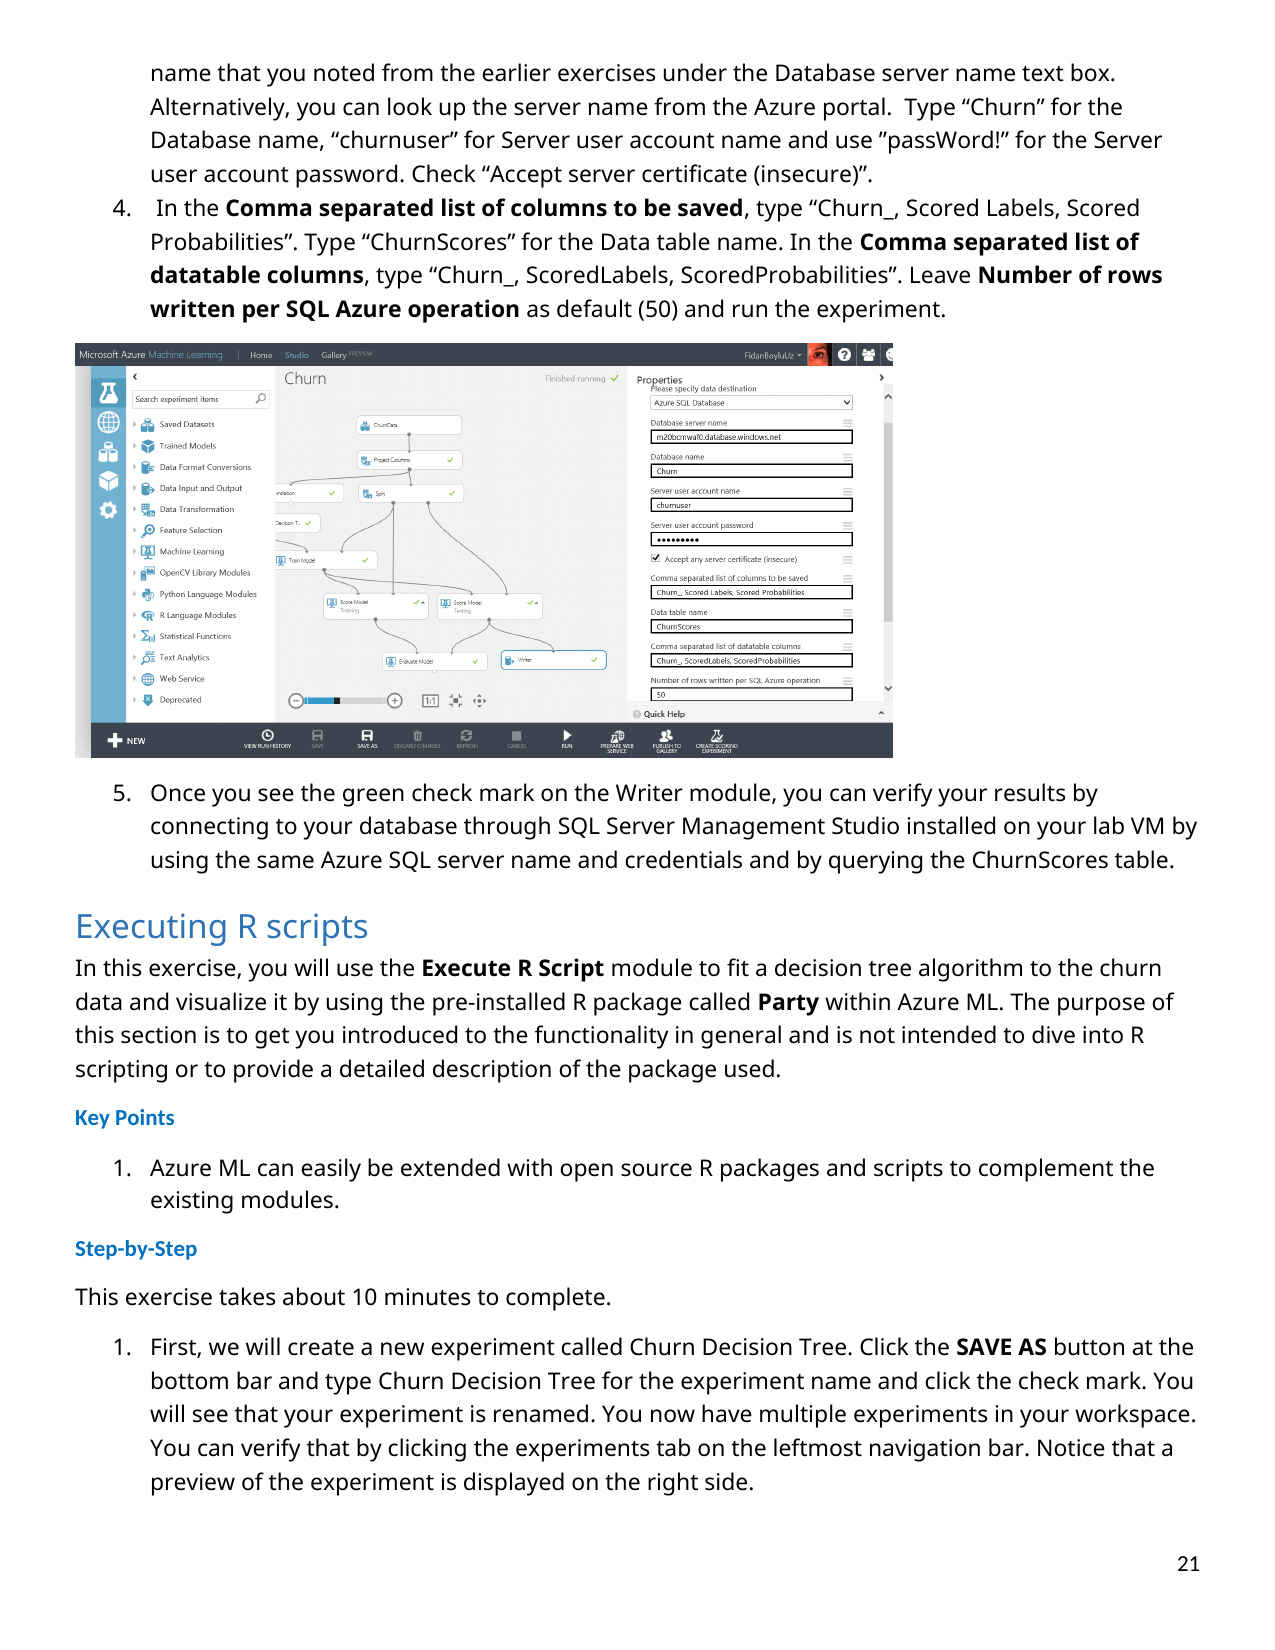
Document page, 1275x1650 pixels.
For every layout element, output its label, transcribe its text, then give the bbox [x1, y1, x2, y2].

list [112, 57, 1200, 189]
text This exercise takes about 10 minutes to complete. [75, 1281, 1200, 1312]
list First, we will create a new experiment called Churn Decision Tree. Click the SAVE AS button at the bottom bar and type Churn Decision Tree for the experiment name and click the check mark. You will see that your experiment is renamed. You now have multiple experiments in your workspace. You can verify that by clicking the experiments tab on the leftmost navigation bar. Notice that a preview of the experiment is displayed on the right side. [112, 1331, 1200, 1497]
text In this exercise, you will use the Execute R Script module to fit a decision tree algorithm to the churn data and visualize it by using the pre-installed R package called Party within Azure ML. The purpose of this section is to get you introduced to the functionality in general and is not intended to dive into R scripting or to provide a detailed description of the package used. [75, 952, 1200, 1084]
picture [75, 343, 893, 758]
list In the Comma separated list of columns to be saved, type “Churn_, Scored Labels, Scored Probabilities”. Type “ChurnScores” for the Data table name. In the Comma separated list of datatable columns, type “Churn_, ScoredLabels, ScoredProbabilities”. Leave Number of rows written per SQL Azure operation as default (50) and run the experiment. [112, 192, 1200, 324]
text Step-by-Step [75, 1234, 1200, 1262]
list Azure ML can easily be extended with open source R packages and scripts to complement the existing modules. [112, 1152, 1200, 1215]
subtitle Executing R scripts [75, 903, 1200, 948]
text Key Points [75, 1103, 1200, 1131]
list Once you see the green check mark on the Writer module, you can verify your results by connecting to your database through SQL Server Management Studio installed on your lab VM by using the same Azure SQL server name and credentials and by querying the ChurnScores table. [112, 777, 1200, 875]
